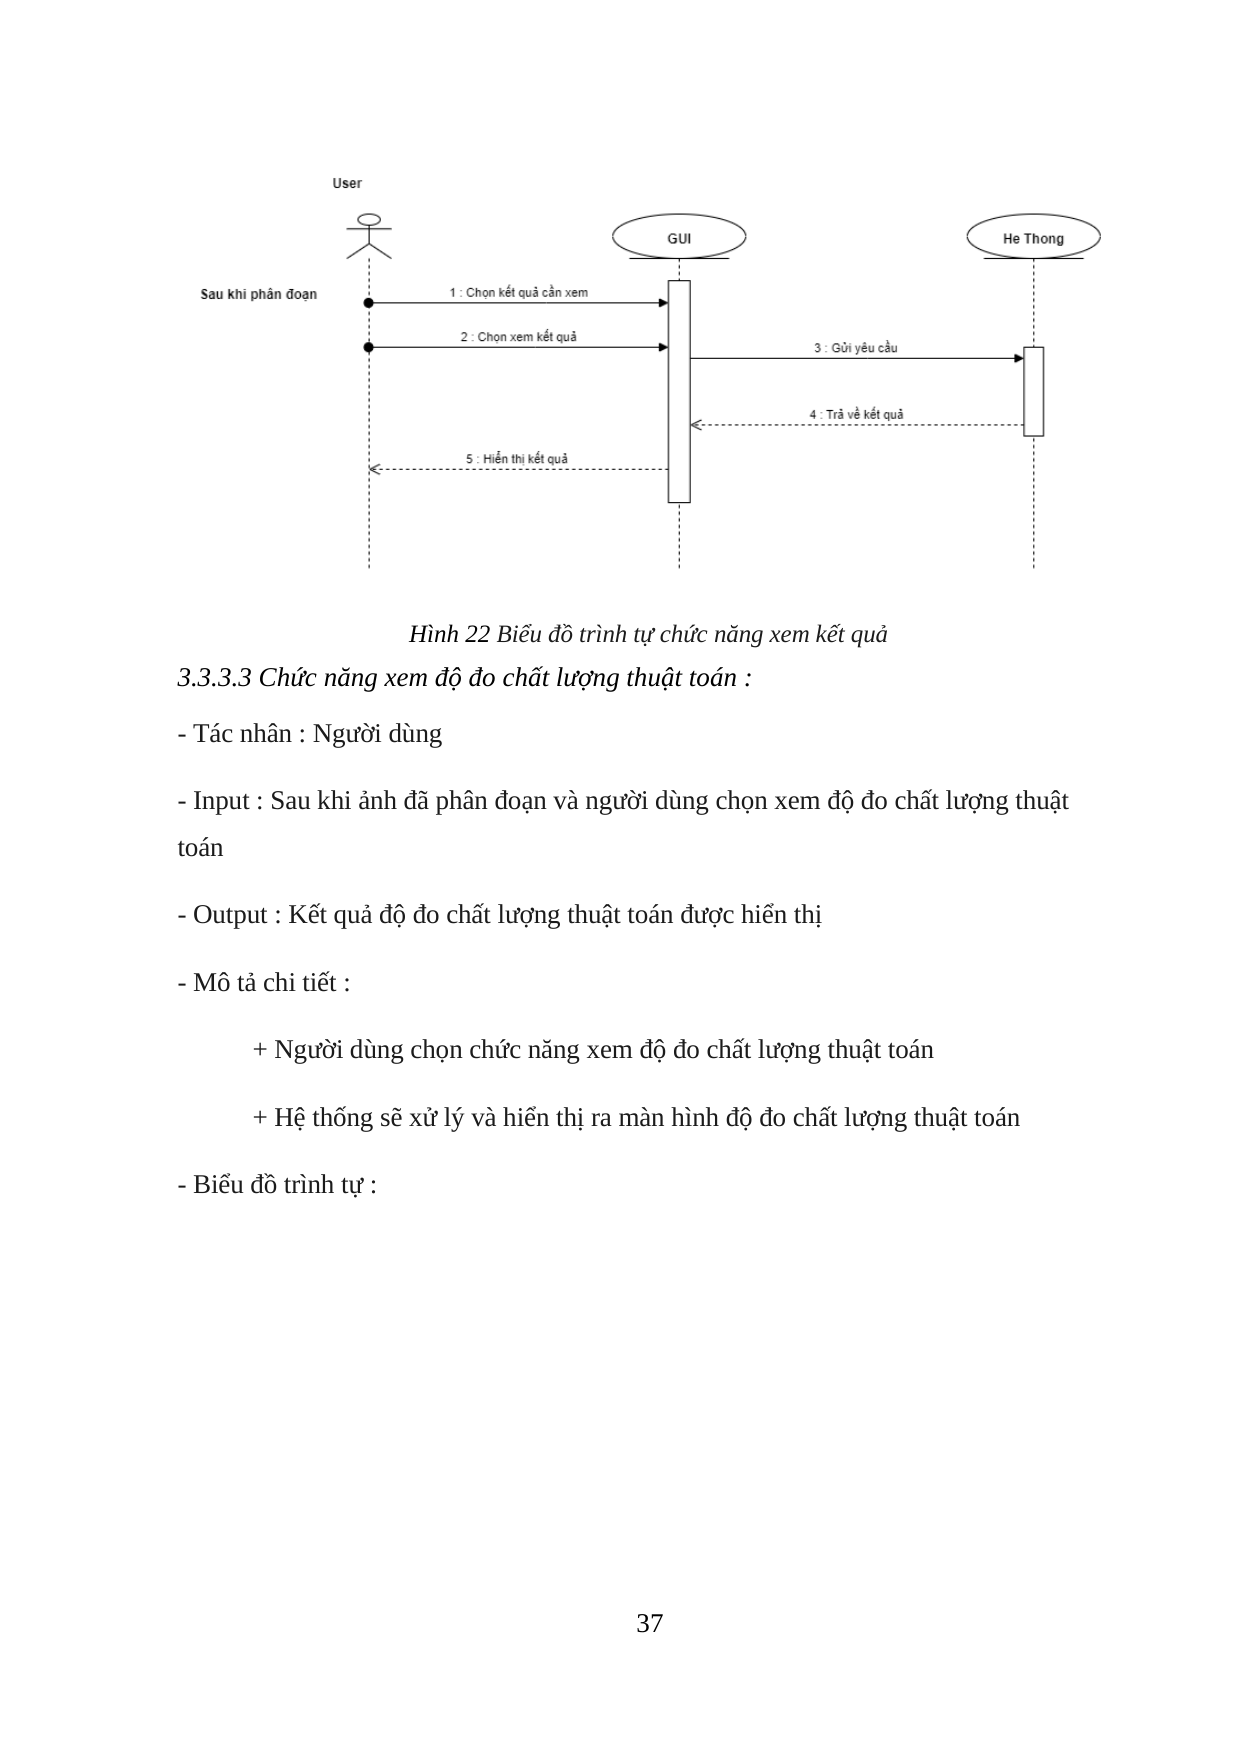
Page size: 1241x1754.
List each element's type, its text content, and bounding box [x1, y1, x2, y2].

text Hình 22 Biểu đồ trình tự chức năng xem kết quả [177, 619, 1122, 648]
text - Tác nhân : Người dùng [177, 717, 1122, 748]
text + Người dùng chọn chức năng xem độ đo chất lượng thuật toán [177, 1033, 1122, 1064]
text - Output : Kết quả độ đo chất lượng thuật toán được hiển thị [177, 898, 1122, 929]
text - Biểu đồ trình tự : [177, 1168, 1122, 1199]
text + Hệ thống sẽ xử lý và hiển thị ra màn hình độ đo chất lượng thuật toán [177, 1101, 1122, 1132]
subtitle 3.3.3.3 Chức năng xem độ đo chất lượng thuật toán : [177, 661, 1122, 692]
text - Mô tả chi tiết : [177, 966, 1122, 997]
text - Input : Sau khi ảnh đã phân đoạn và người dùng chọn xem độ đo chất lượng thuật toán [177, 784, 1122, 862]
picture [177, 147, 1123, 592]
